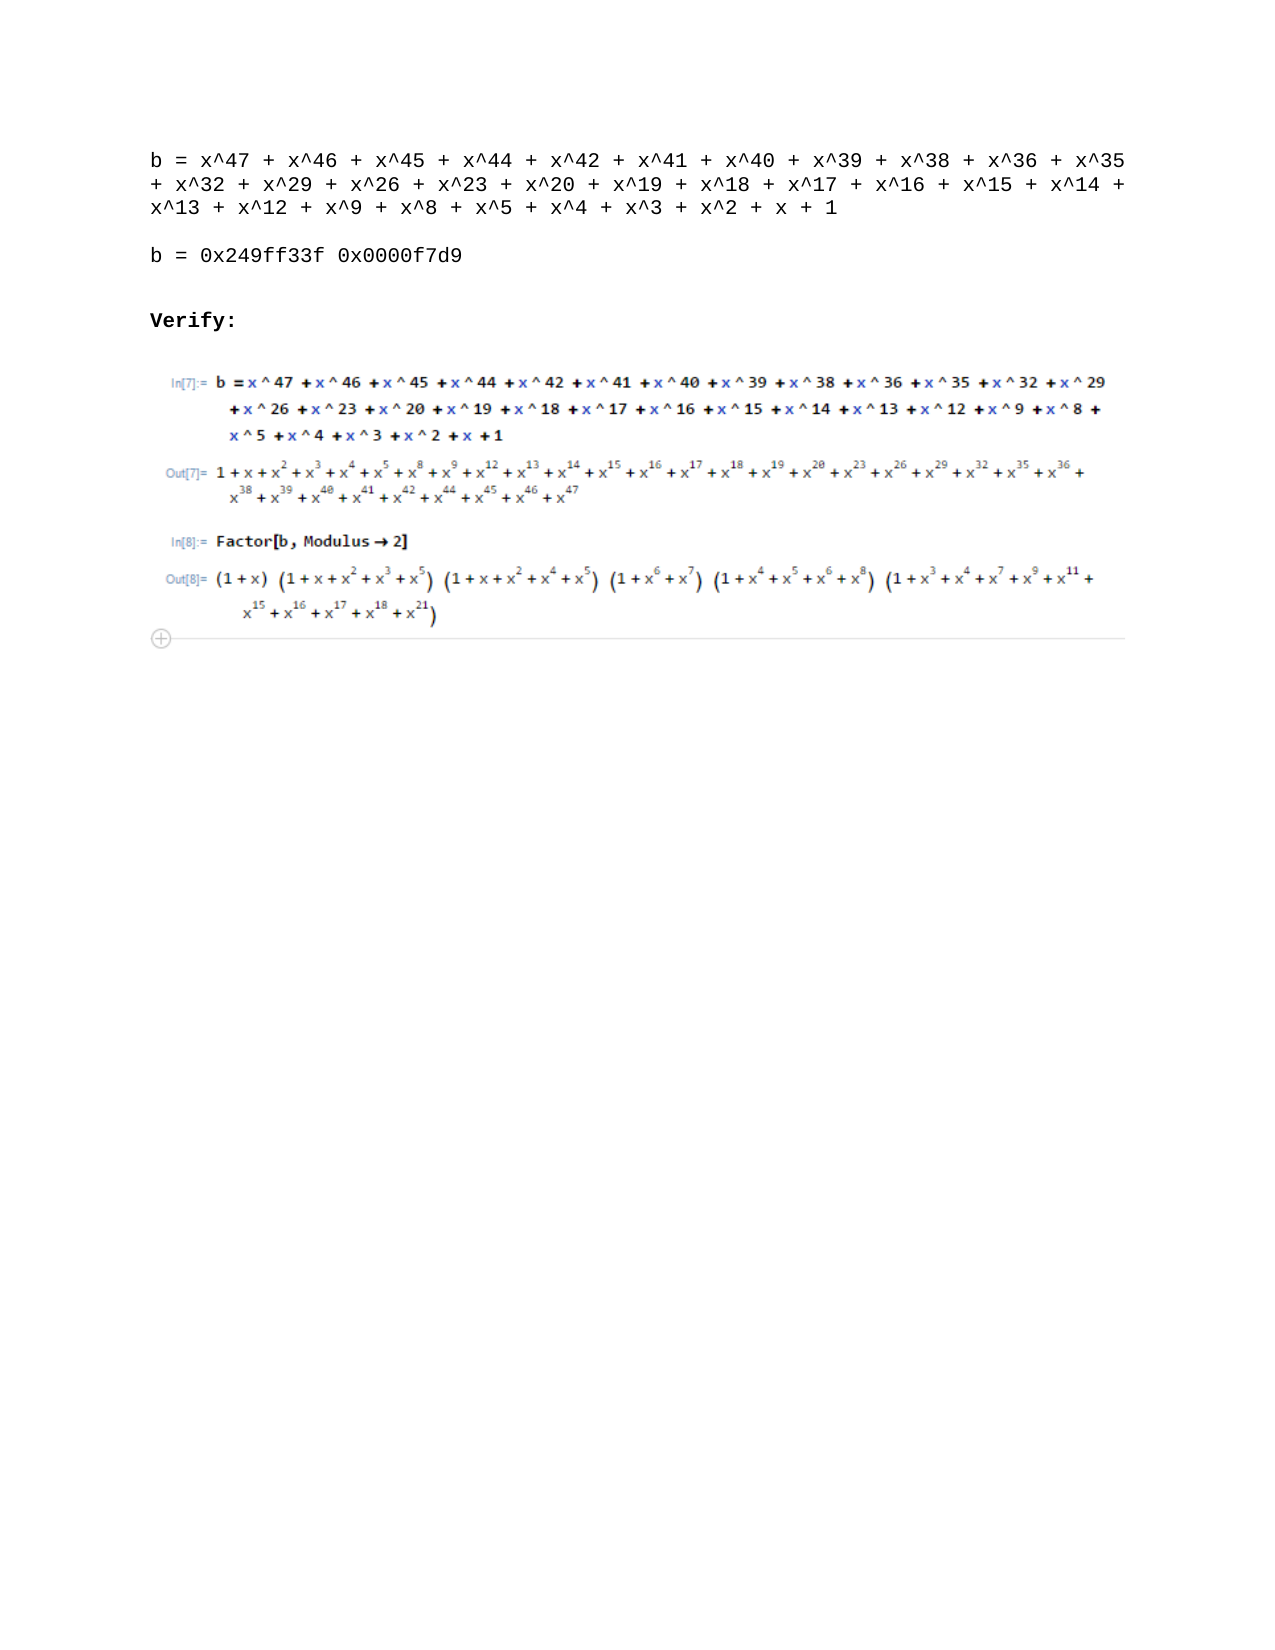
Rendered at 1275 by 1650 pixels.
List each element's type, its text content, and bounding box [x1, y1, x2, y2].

text Verify: [150, 310, 1125, 334]
text b = x^47 + x^46 + x^45 + x^44 + x^42 + x^41 + x^40 + x^39 + x^38 + x^36 + x^35 + x^32 + x^29 + x^26 + x^23 + x^20 + x^19 + x^18 + x^17 + x^16 + x^15 + x^14 + x^13 + x^12 + x^9 + x^8 + x^5 + x^4 + x^3 + x^2 + x + 1 [150, 150, 1125, 221]
text b = 0x249ff33f 0x0000f7d9 [150, 244, 1125, 268]
picture [150, 352, 1125, 703]
